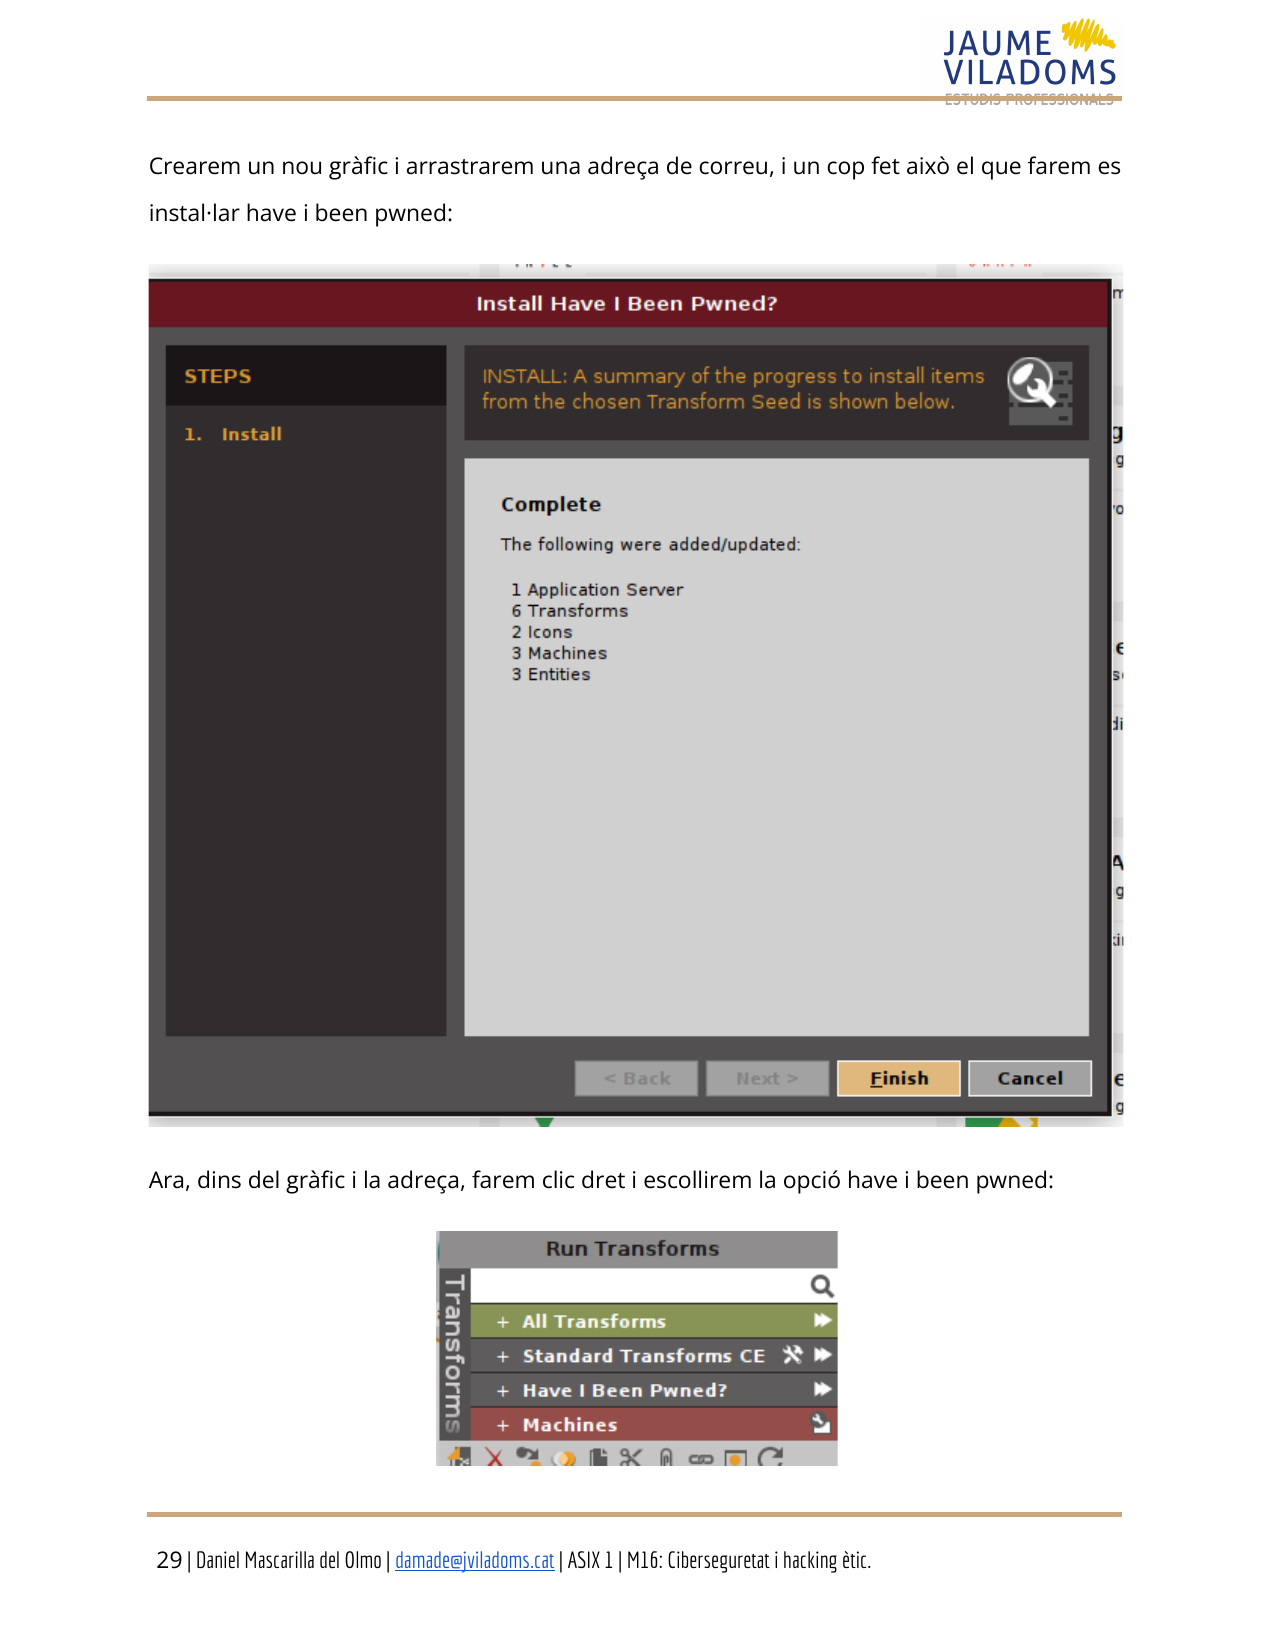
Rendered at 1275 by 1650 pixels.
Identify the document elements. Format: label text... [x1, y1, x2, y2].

text Crearem un nou gràfic i arrastrarem una adreça de correu, i un cop fet això el que farem es instal·lar have i been pwned: [148, 150, 1125, 228]
picture [148, 264, 1124, 1127]
picture [436, 1231, 838, 1466]
picture [146, 1512, 1122, 1517]
text Ara, dins del gràfic i la adreça, farem clic dret i escollirem la opció have i been pwned: [148, 1163, 1125, 1195]
picture [146, 18, 1125, 110]
